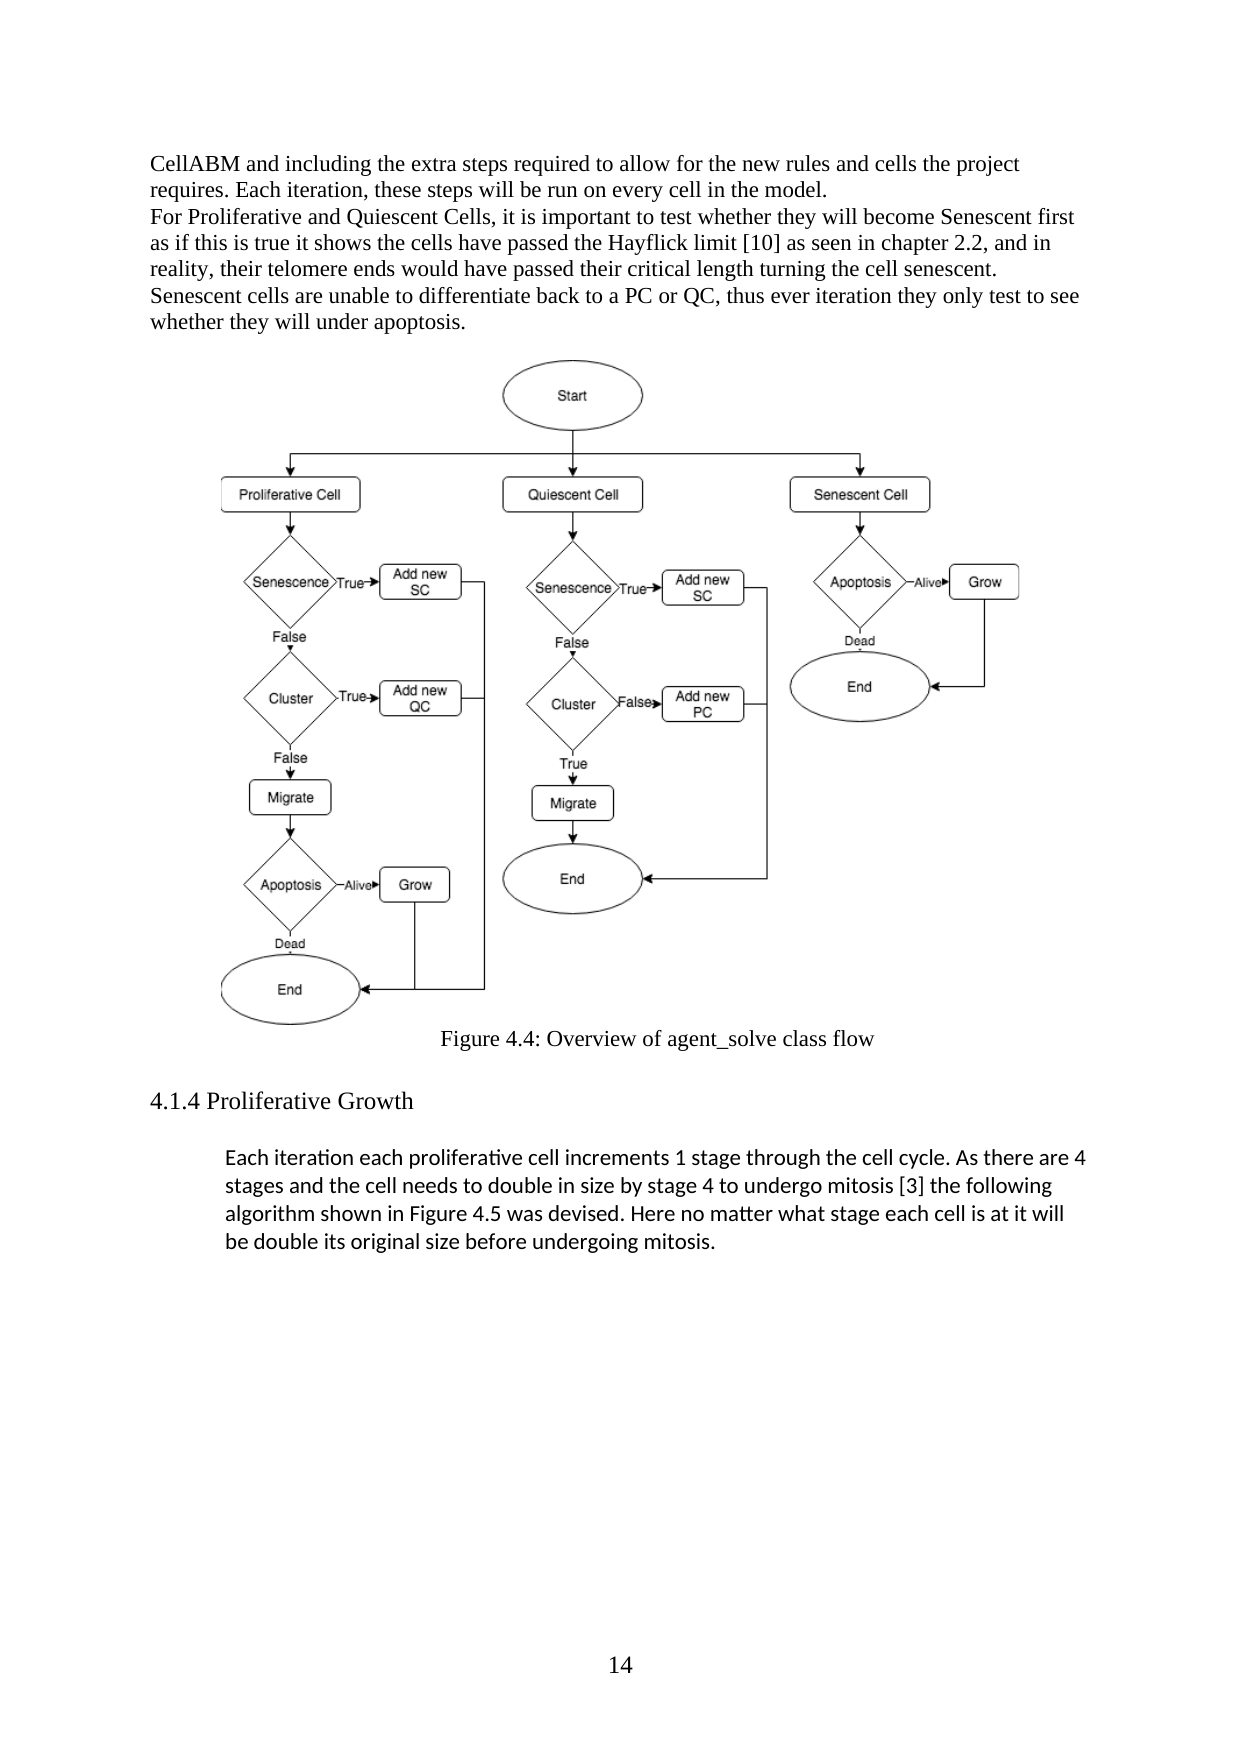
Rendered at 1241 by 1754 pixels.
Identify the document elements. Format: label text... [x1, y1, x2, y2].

list Each iteration each proliferative cell increments 1 stage through the cell cycle. As there are 4 stages and the cell needs to double in size by stage 4 to undergo mitosis [3] the following algorithm shown in Figure 4.5 was devised. Here no matter what stage each cell is at it will be double its original size before undergoing mitosis. [225, 1143, 1090, 1255]
text Senescent cells are unable to differentiate back to a PC or QC, thus ever iteration they only test to see whether they will under apoptosis. [150, 282, 1090, 334]
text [150, 150, 1090, 203]
subtitle 4.1.4 Proliferative Growth [150, 1086, 1090, 1114]
list Figure 4.4: Overview of agent_solve class flow [225, 1025, 1090, 1082]
text For Proliferative and Quiescent Cells, it is important to test whether they will become Senescent first as if this is true it shows the cells have passed the Hayflick limit [10] as seen in chapter 2.2, and in reality, their telomere ends would have passed their critical length turning the cell senescent. [150, 203, 1090, 282]
picture [221, 360, 1020, 1025]
